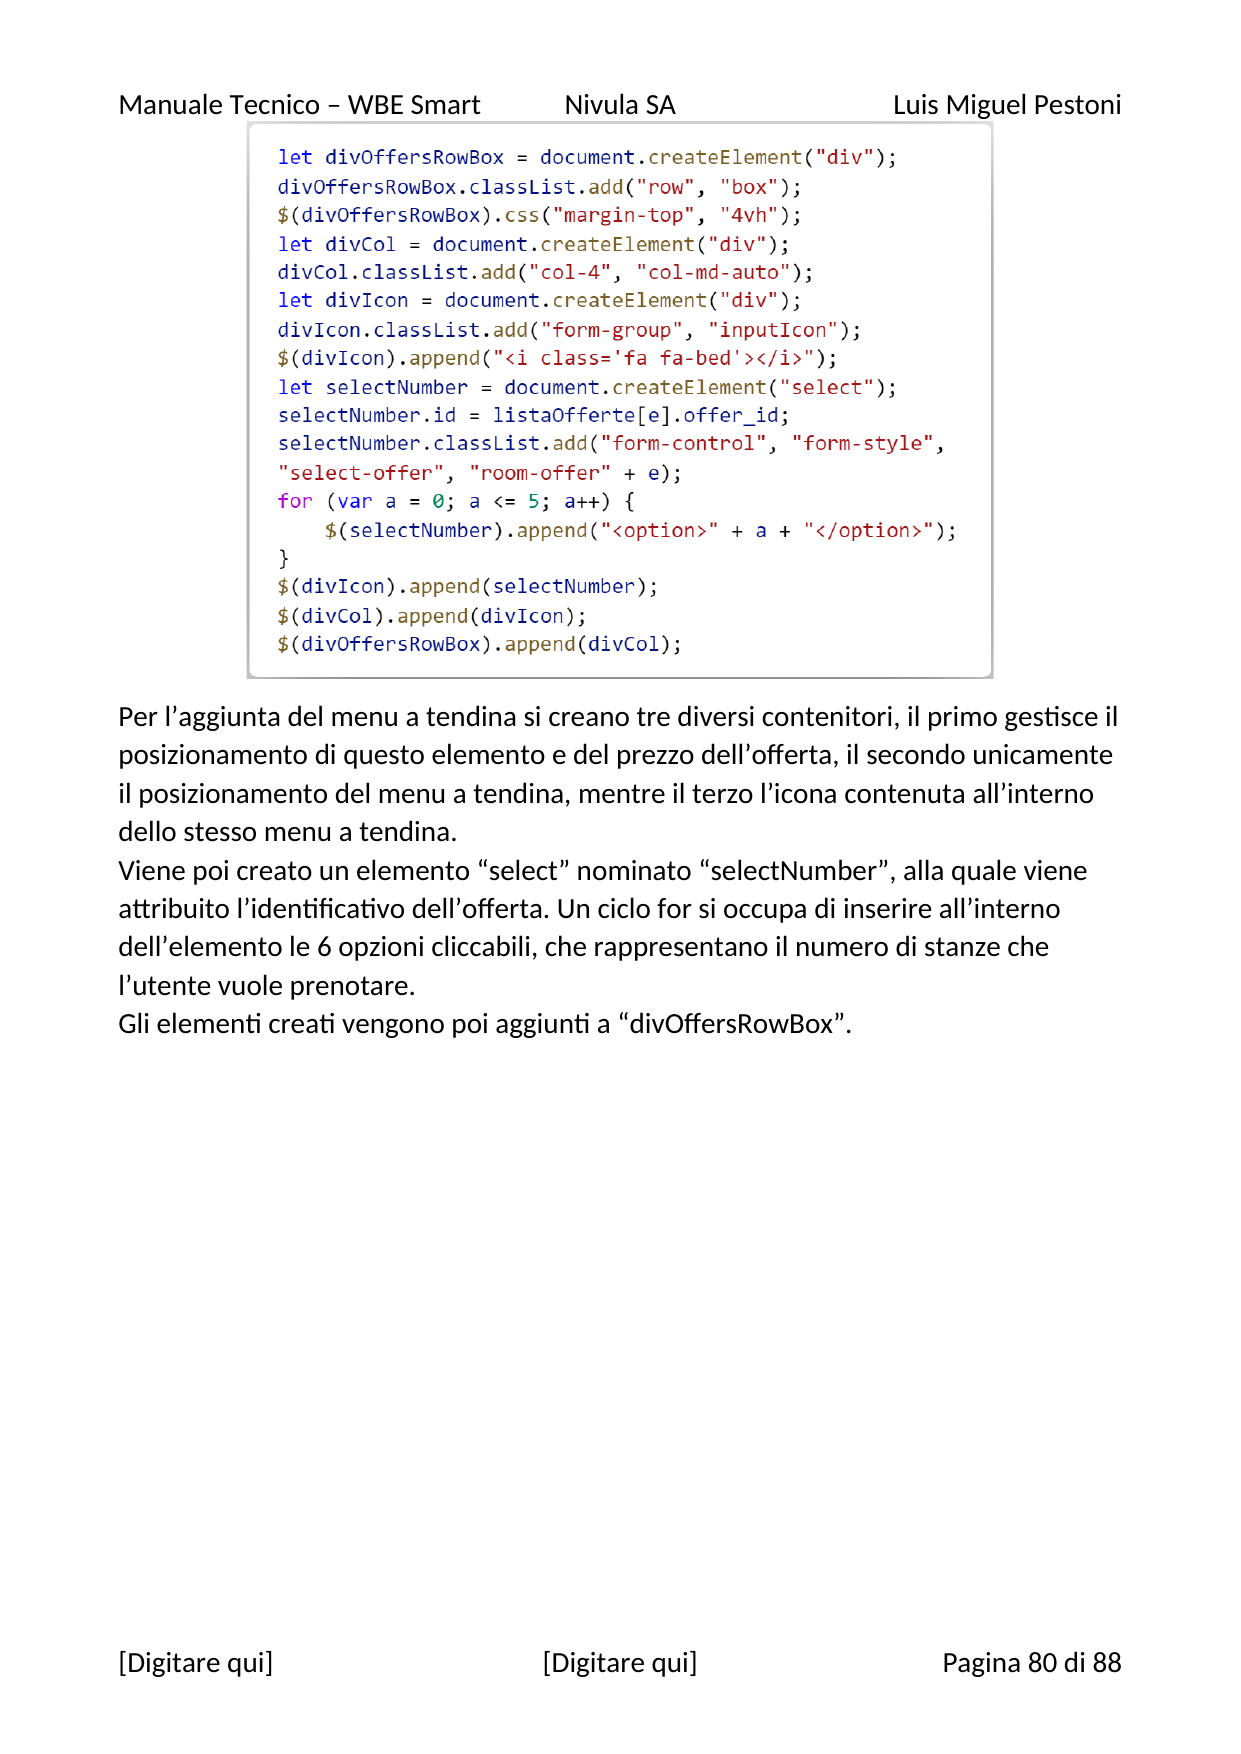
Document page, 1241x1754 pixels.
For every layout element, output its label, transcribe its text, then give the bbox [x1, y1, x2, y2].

picture [246, 121, 994, 679]
text Per l’aggiunta del menu a tendina si creano tre diversi contenitori, il primo gestisce il posizionamento di questo elemento e del prezzo dell’offerta, il secondo unicamente il posizionamento del menu a tendina, mentre il terzo l’icona contenuta all’interno dello stesso menu a tendina. Viene poi creato un elemento “select” nominato “selectNumber”, alla quale viene attribuito l’identificativo dell’offerta. Un ciclo for si occupa di inserire all’interno dell’elemento le 6 opzioni cliccabili, che rappresentano il numero di stanze che l’utente vuole prenotare. Gli elementi creati vengono poi aggiunti a “divOffersRowBox”. [118, 698, 1122, 1041]
